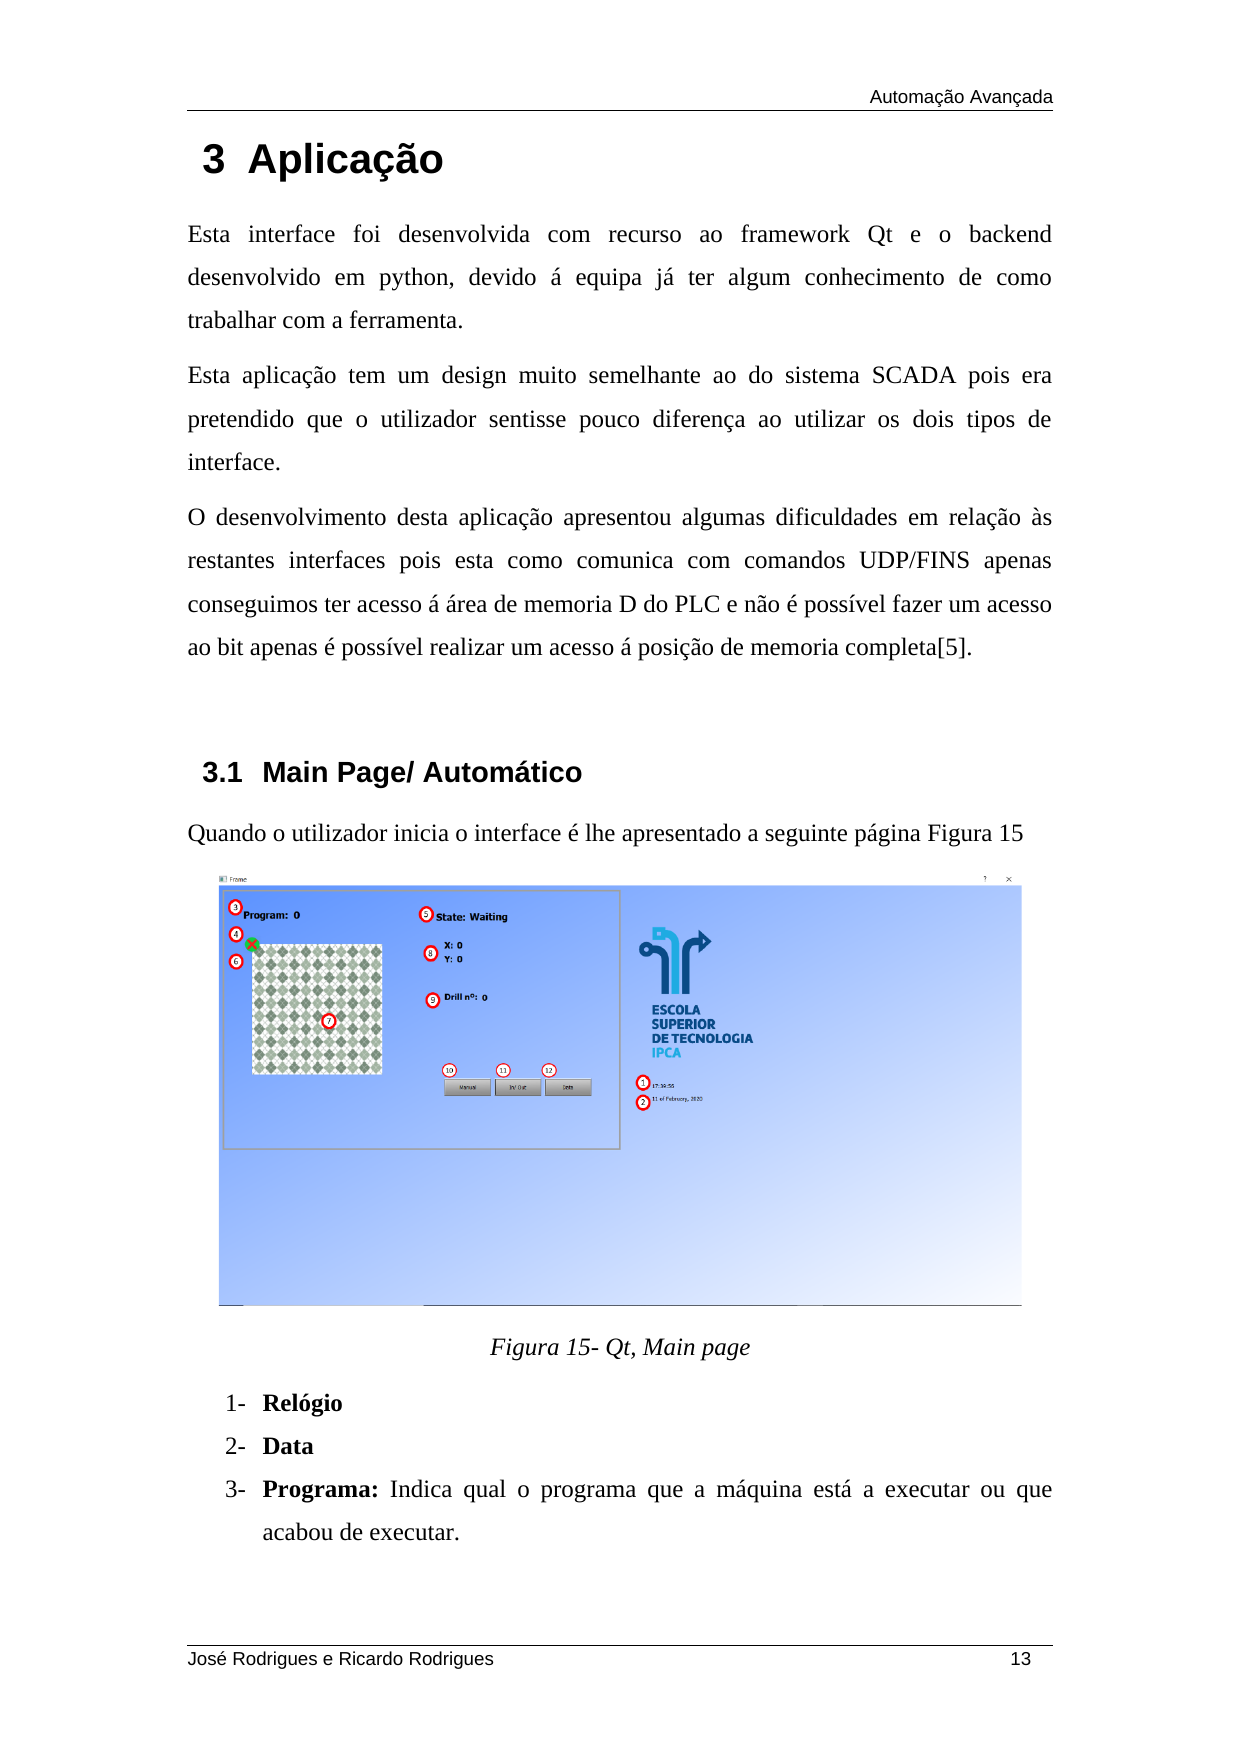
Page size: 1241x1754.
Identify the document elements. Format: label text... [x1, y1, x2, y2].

text Quando o utilizador inicia o interface é lhe apresentado a seguinte página Figura 15 [187, 818, 1053, 847]
text Esta aplicação tem um design muito semelhante ao do sistema SCADA pois era pretendido que o utilizador sentisse pouco diferença ao utilizar os dois tipos de interface. [187, 361, 1053, 476]
list Relógio [225, 1388, 1053, 1416]
subtitle Aplicação [202, 134, 1053, 182]
text O desenvolvimento desta aplicação apresentou algumas dificuldades em relação às restantes interfaces pois esta como comunica com comandos UDP/FINS apenas conseguimos ter acesso á área de memoria D do PLC e não é possível fazer um acesso ao bit apenas é possível realizar um acesso á posição de memoria completa[5]. [187, 502, 1053, 661]
list Data [225, 1431, 1053, 1459]
picture [218, 873, 1022, 1306]
text Esta interface foi desenvolvida com recurso ao framework Qt e o backend desenvolvido em python, devido á equipa já ter algum conhecimento de como trabalhar com a ferramenta. [187, 219, 1053, 334]
list Programa: Indica qual o programa que a máquina está a executar ou que acabou de executar. [225, 1474, 1053, 1546]
subtitle Main Page/ Automático [202, 756, 1053, 789]
